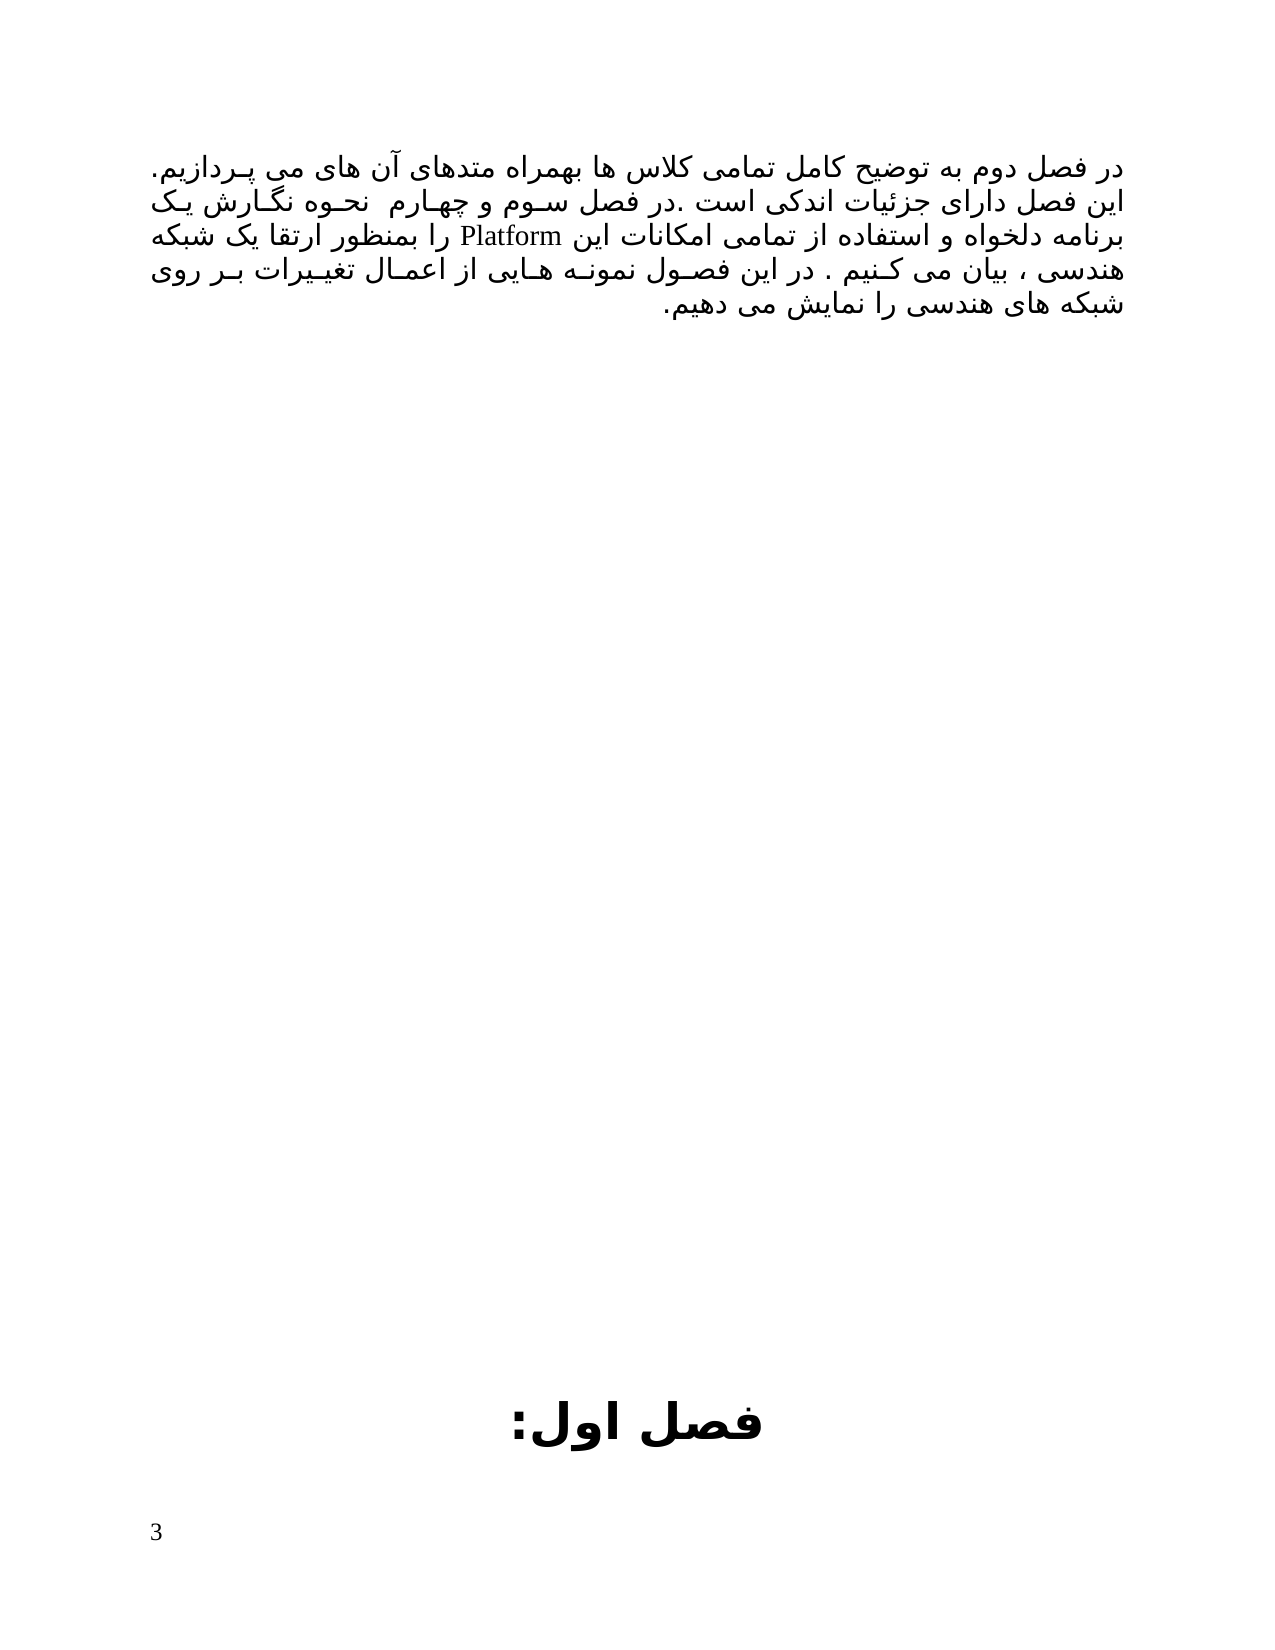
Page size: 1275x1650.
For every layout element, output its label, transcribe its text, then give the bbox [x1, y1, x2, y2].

text فصل اول: [150, 1393, 1125, 1452]
text در فصل دوم به توضیح کامل تمامی کلاس ها بهمراه متدهای آن های می پردازیم. این فصل دارای جزئیات اندکی است .در فصل سوم و چهارم نحوه نگارش یک برنامه دلخواه و استفاده از تمامی امکانات این Platform را بمنظور ارتقا یک شبکه هندسی ، بیان می کنیم . در این فصول نمونه هایی از اعمال تغییرات بر روی شبکه های هندسی را نمایش می دهیم. [150, 150, 1125, 320]
